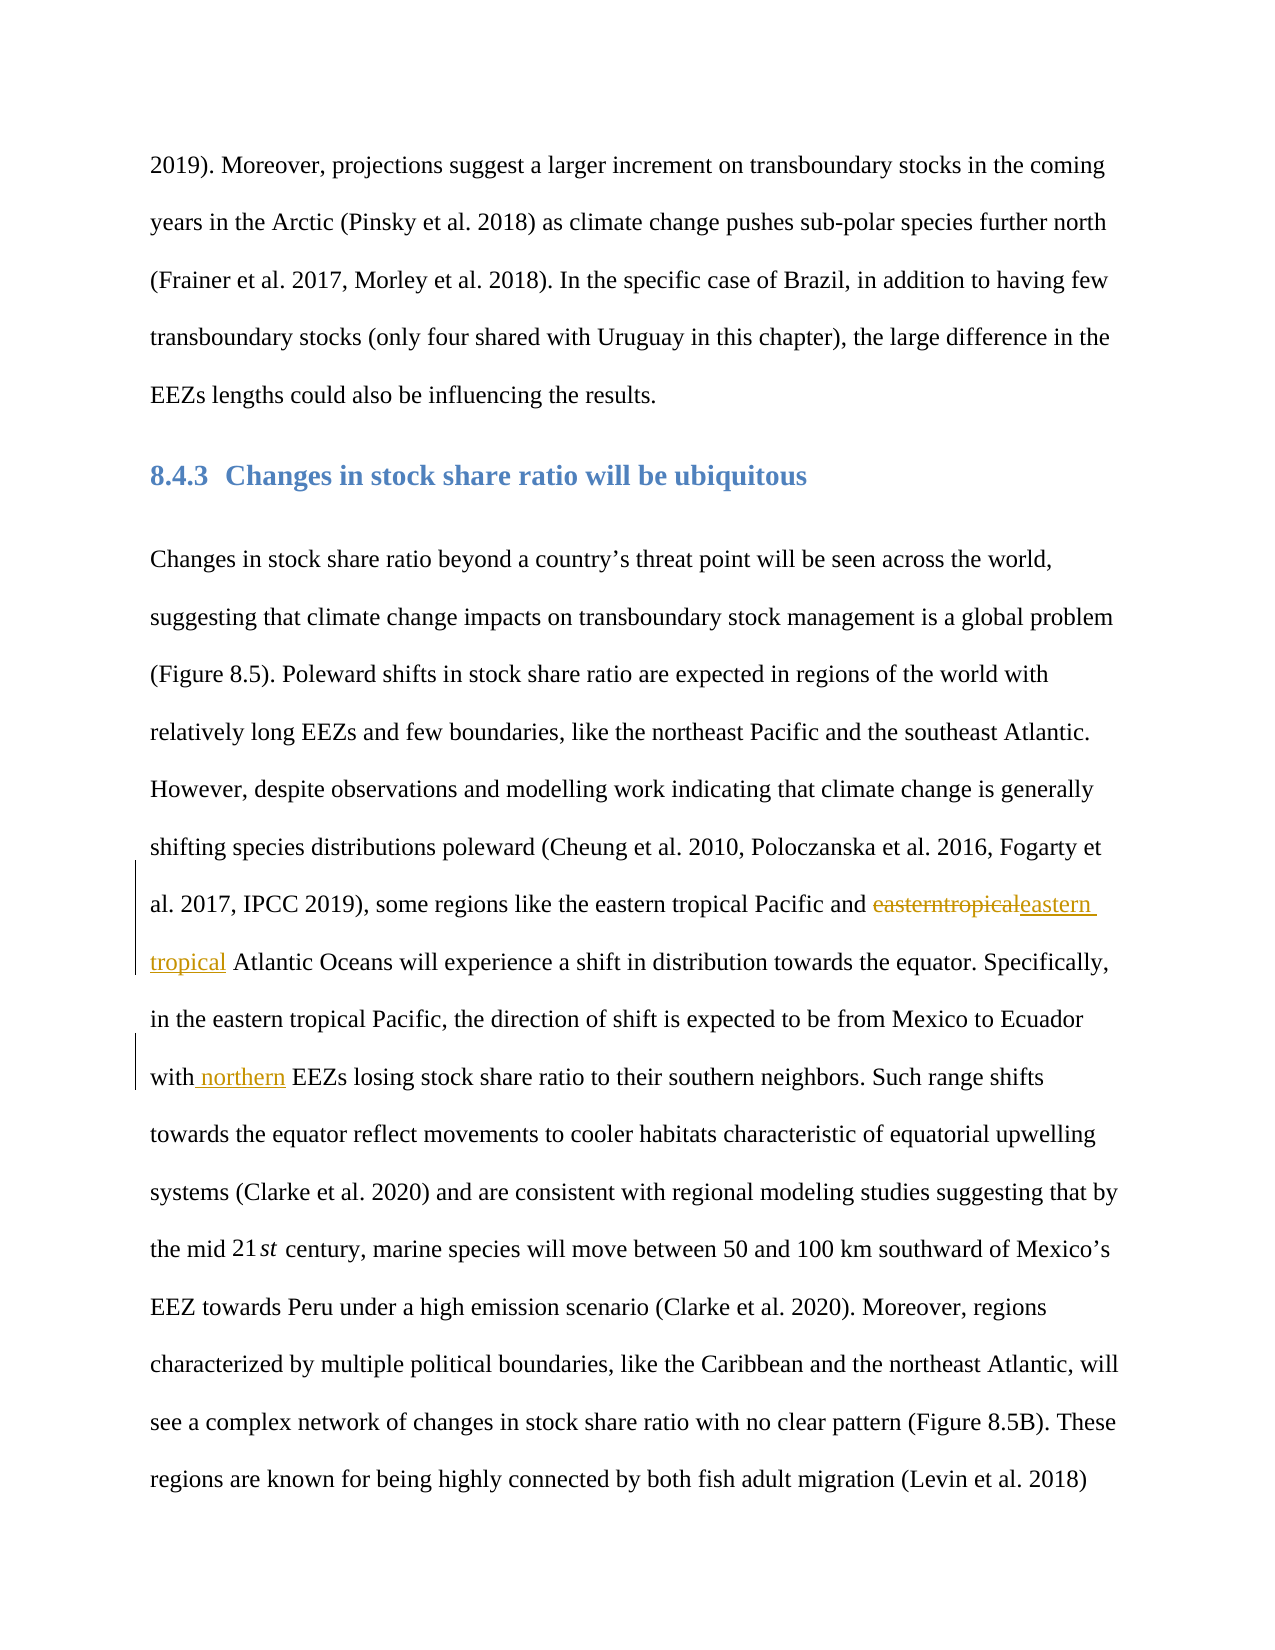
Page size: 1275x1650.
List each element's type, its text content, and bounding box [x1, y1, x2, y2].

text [150, 150, 1125, 409]
subtitle 8.4.3 Changes in stock share ratio will be ubiquitous [150, 458, 1125, 492]
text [150, 544, 1125, 1493]
